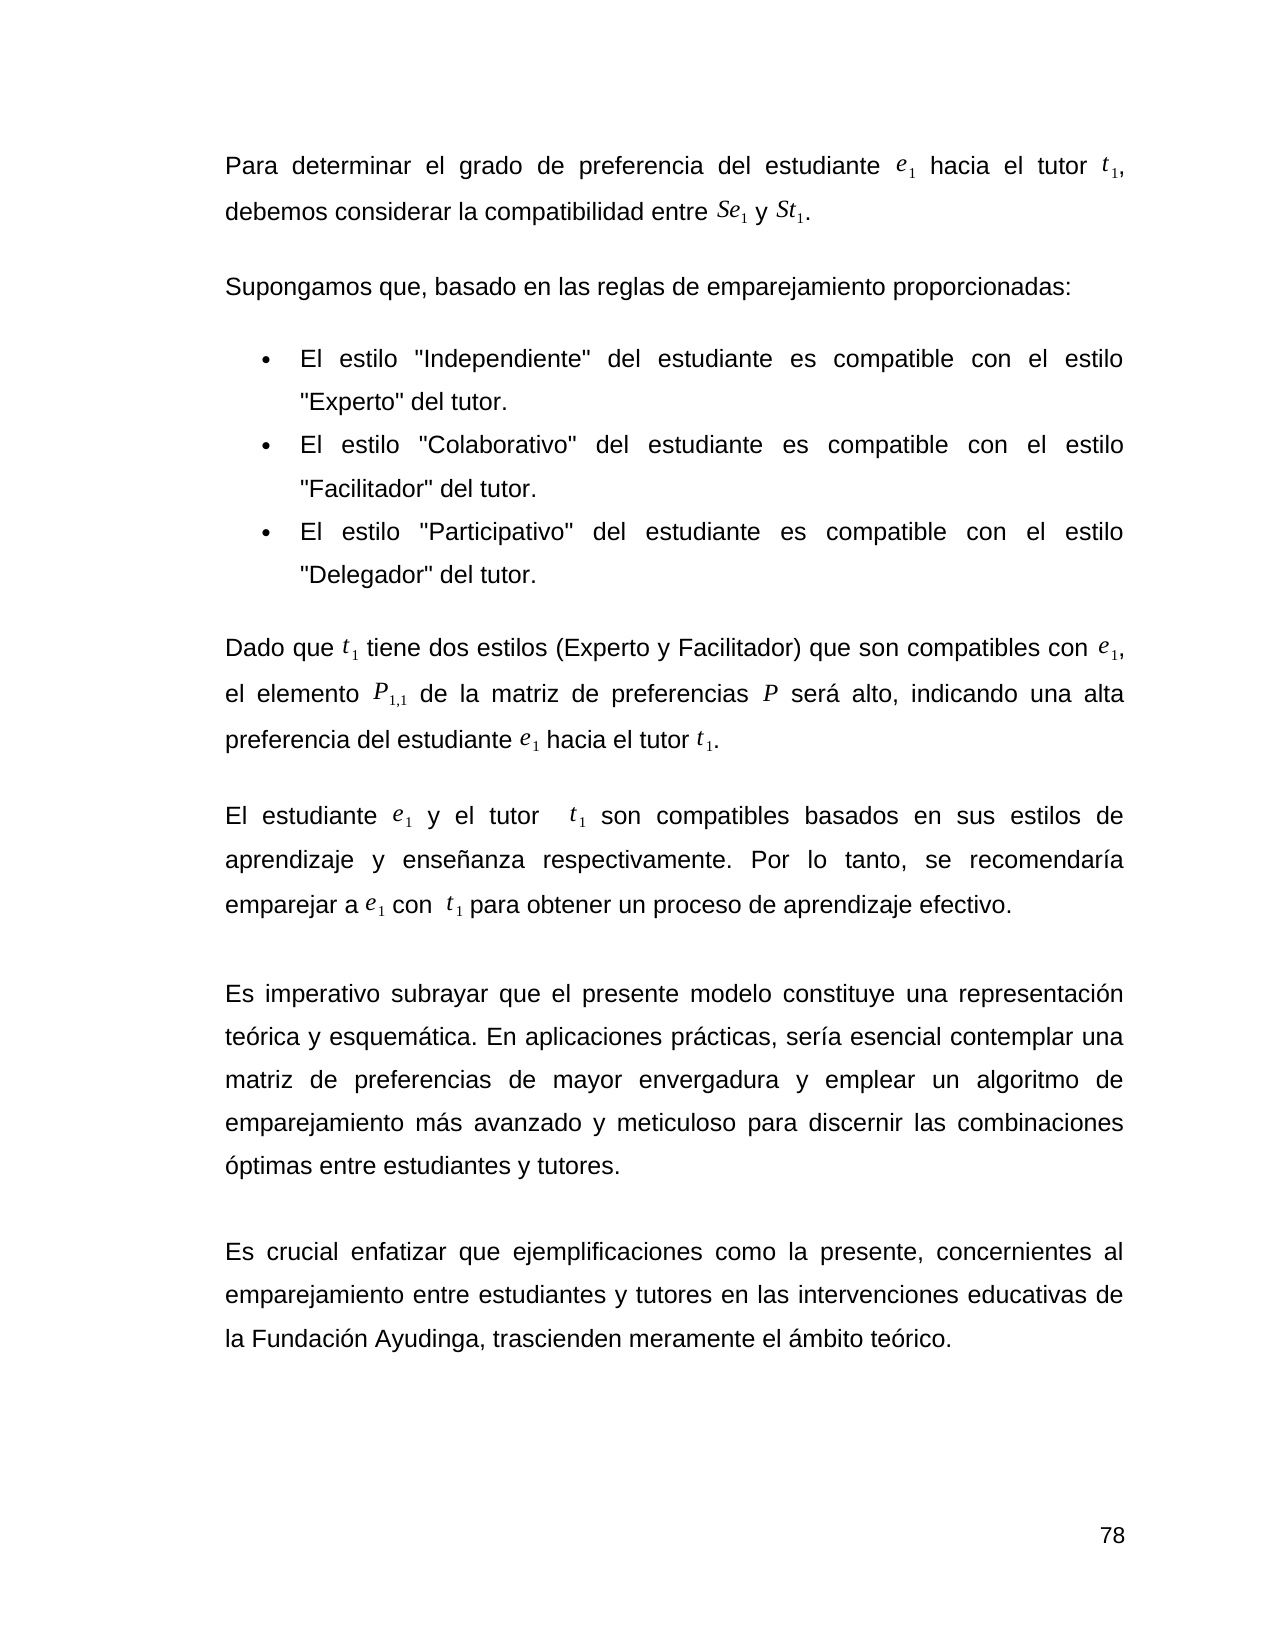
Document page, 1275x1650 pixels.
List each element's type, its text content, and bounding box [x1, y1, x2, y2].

text Es imperativo subrayar que el presente modelo constituye una representación teórica y esquemática. En aplicaciones prácticas, sería esencial contemplar una matriz de preferencias de mayor envergadura y emplear un algoritmo de emparejamiento más avanzado y meticuloso para discernir las combinaciones óptimas entre estudiantes y tutores. [225, 979, 1125, 1180]
text Para determinar el grado de preferencia del estudiante ​ hacia el tutor ​, debemos considerar la compatibilidad entre ​​ y ​​. [225, 150, 1125, 227]
list El estilo "Colaborativo" del estudiante es compatible con el estilo "Facilitador" del tutor. [262, 430, 1125, 502]
list El estilo "Participativo" del estudiante es compatible con el estilo "Delegador" del tutor. [262, 517, 1125, 588]
text Supongamos que, basado en las reglas de emparejamiento proporcionadas: [225, 272, 1125, 301]
text Es crucial enfatizar que ejemplificaciones como la presente, concernientes al emparejamiento entre estudiantes y tutores en las intervenciones educativas de la Fundación Ayudinga, trascienden meramente el ámbito teórico. [225, 1237, 1125, 1352]
list El estilo "Independiente" del estudiante es compatible con el estilo "Experto" del tutor. [262, 344, 1125, 416]
text Dado que ​ tiene dos estilos (Experto y Facilitador) que son compatibles con ​, el elemento ​ de la matriz de preferencias será alto, indicando una alta preferencia del estudiante ​ hacia el tutor ​. [225, 632, 1125, 755]
text El estudiante y el tutor son compatibles basados en sus estilos de aprendizaje y enseñanza respectivamente. Por lo tanto, se recomendaría emparejar a ​ con ​ para obtener un proceso de aprendizaje efectivo. [225, 800, 1125, 920]
